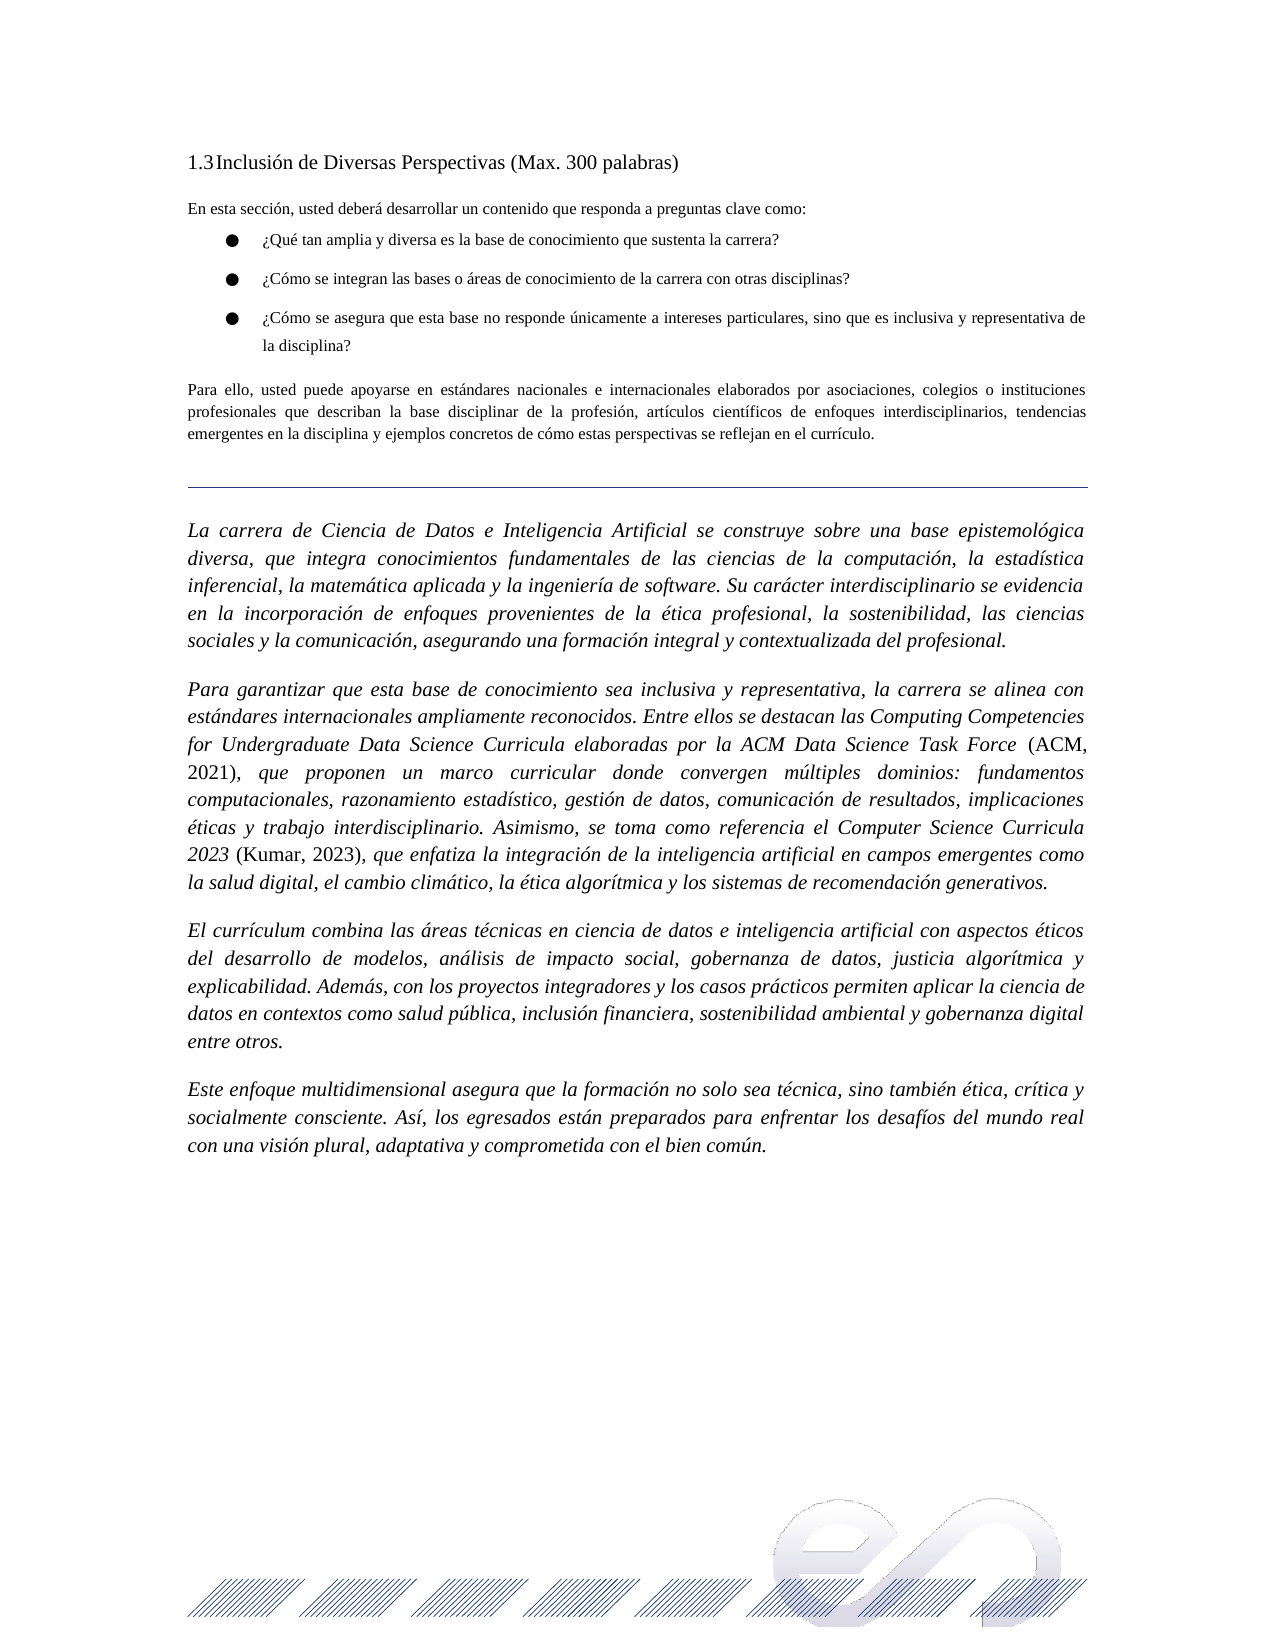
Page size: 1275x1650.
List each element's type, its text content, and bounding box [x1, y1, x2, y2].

text La carrera de Ciencia de Datos e Inteligencia Artificial se construye sobre una base epistemológica diversa, que integra conocimientos fundamentales de las ciencias de la computación, la estadística inferencial, la matemática aplicada y la ingeniería de software. Su carácter interdisciplinario se evidencia en la incorporación de enfoques provenientes de la ética profesional, la sostenibilidad, las ciencias sociales y la comunicación, asegurando una formación integral y contextualizada del profesional. [187, 518, 1087, 652]
list ¿Qué tan amplia y diversa es la base de conocimiento que sustenta la carrera? [225, 220, 1087, 254]
list ¿Cómo se integran las bases o áreas de conocimiento de la carrera con otras disciplinas? [225, 260, 1087, 294]
text Para ello, usted puede apoyarse en estándares nacionales e internacionales elaborados por asociaciones, colegios o instituciones profesionales que describan la base disciplinar de la profesión, artículos científicos de enfoques interdisciplinarios, tendencias emergentes en la disciplina y ejemplos concretos de cómo estas perspectivas se reflejan en el currículo. [187, 380, 1087, 443]
list Inclusión de Diversas Perspectivas (Max. 300 palabras) [187, 150, 1087, 174]
picture [772, 1496, 1061, 1627]
text El currículum combina las áreas técnicas en ciencia de datos e inteligencia artificial con aspectos éticos del desarrollo de modelos, análisis de impacto social, gobernanza de datos, justicia algorítmica y explicabilidad. Además, con los proyectos integradores y los casos prácticos permiten aplicar la ciencia de datos en contextos como salud pública, inclusión financiera, sostenibilidad ambiental y gobernanza digital entre otros. [187, 918, 1087, 1053]
list ¿Cómo se asegura que esta base no responde únicamente a intereses particulares, sino que es inclusiva y representativa de la disciplina? [225, 299, 1087, 355]
text En esta sección, usted deberá desarrollar un contenido que responda a preguntas clave como: [187, 198, 1087, 218]
text Para garantizar que esta base de conocimiento sea inclusiva y representativa, la carrera se alinea con estándares internacionales ampliamente reconocidos. Entre ellos se destacan las Computing Competencies for Undergraduate Data Science Curricula elaboradas por la ACM Data Science Task Force , que proponen un marco curricular donde convergen múltiples dominios: fundamentos computacionales, razonamiento estadístico, gestión de datos, comunicación de resultados, implicaciones éticas y trabajo interdisciplinario. Asimismo, se toma como referencia el Computer Science Curricula 2023 , que enfatiza la integración de la inteligencia artificial en campos emergentes como la salud digital, el cambio climático, la ética algorítmica y los sistemas de recomendación generativos. [187, 677, 1087, 894]
text Este enfoque multidimensional asegura que la formación no solo sea técnica, sino también ética, crítica y socialmente consciente. Así, los egresados están preparados para enfrentar los desafíos del mundo real con una visión plural, adaptativa y comprometida con el bien común. [187, 1077, 1087, 1157]
